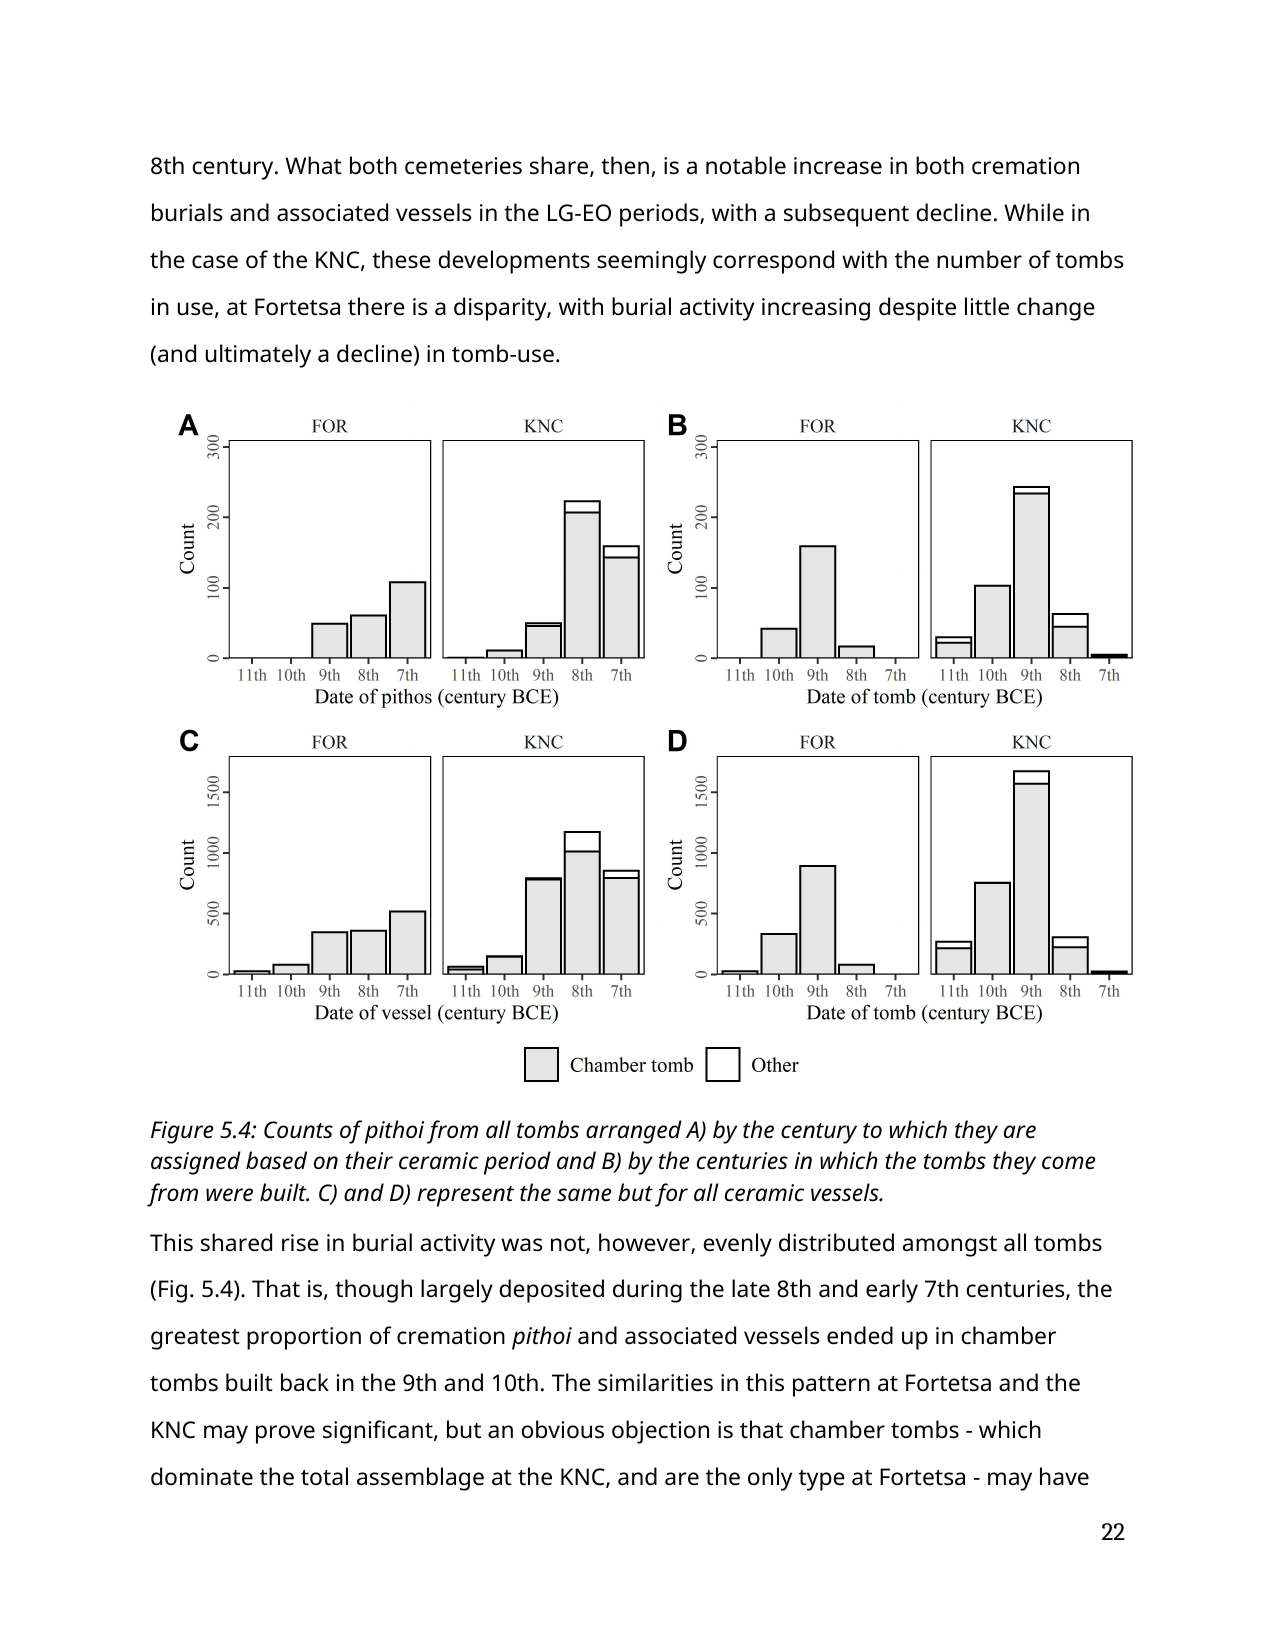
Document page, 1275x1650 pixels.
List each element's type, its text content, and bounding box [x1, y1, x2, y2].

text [150, 150, 1125, 369]
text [150, 1226, 1125, 1492]
text Figure 5.4: Counts of pithoi from all tombs arranged A) by the century to which they are assigned based on their ceramic period and B) by the centuries in which the tombs they come from were built. C) and D) represent the same but for all ceramic vessels. [150, 1114, 1125, 1208]
picture [168, 403, 1144, 1094]
